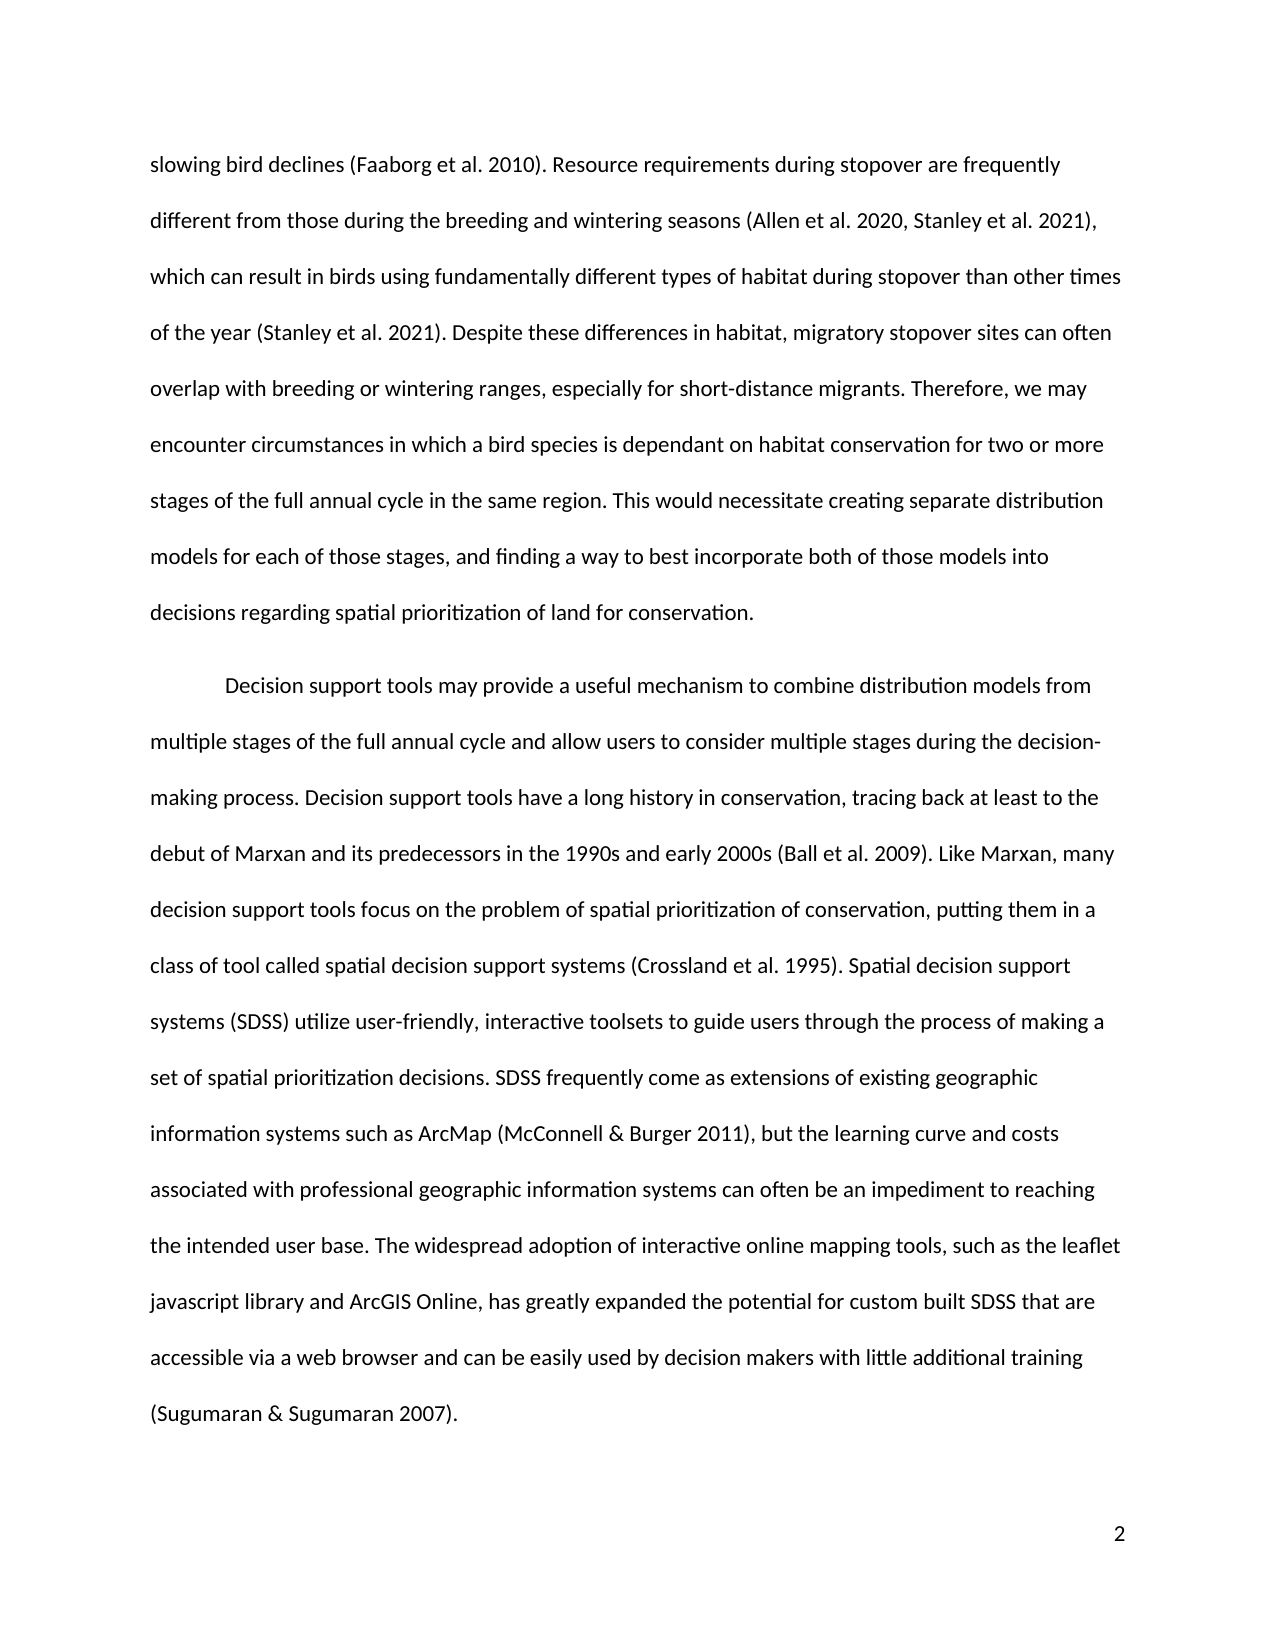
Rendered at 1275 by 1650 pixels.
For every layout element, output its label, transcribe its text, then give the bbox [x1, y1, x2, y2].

text Decision support tools may provide a useful mechanism to combine distribution models from multiple stages of the full annual cycle and allow users to consider multiple stages during the decision-making process. Decision support tools have a long history in conservation, tracing back at least to the debut of Marxan and its predecessors in the 1990s and early 2000s (Ball et al. 2009). Like Marxan, many decision support tools focus on the problem of spatial prioritization of conservation, putting them in a class of tool called spatial decision support systems (Crossland et al. 1995). Spatial decision support systems (SDSS) utilize user-friendly, interactive toolsets to guide users through the process of making a set of spatial prioritization decisions. SDSS frequently come as extensions of existing geographic information systems such as ArcMap (McConnell & Burger 2011), but the learning curve and costs associated with professional geographic information systems can often be an impediment to reaching the intended user base. The widespread adoption of interactive online mapping tools, such as the leaflet javascript library and ArcGIS Online, has greatly expanded the potential for custom built SDSS that are accessible via a web browser and can be easily used by decision makers with little additional training (Sugumaran & Sugumaran 2007). [150, 671, 1125, 1428]
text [150, 150, 1125, 626]
